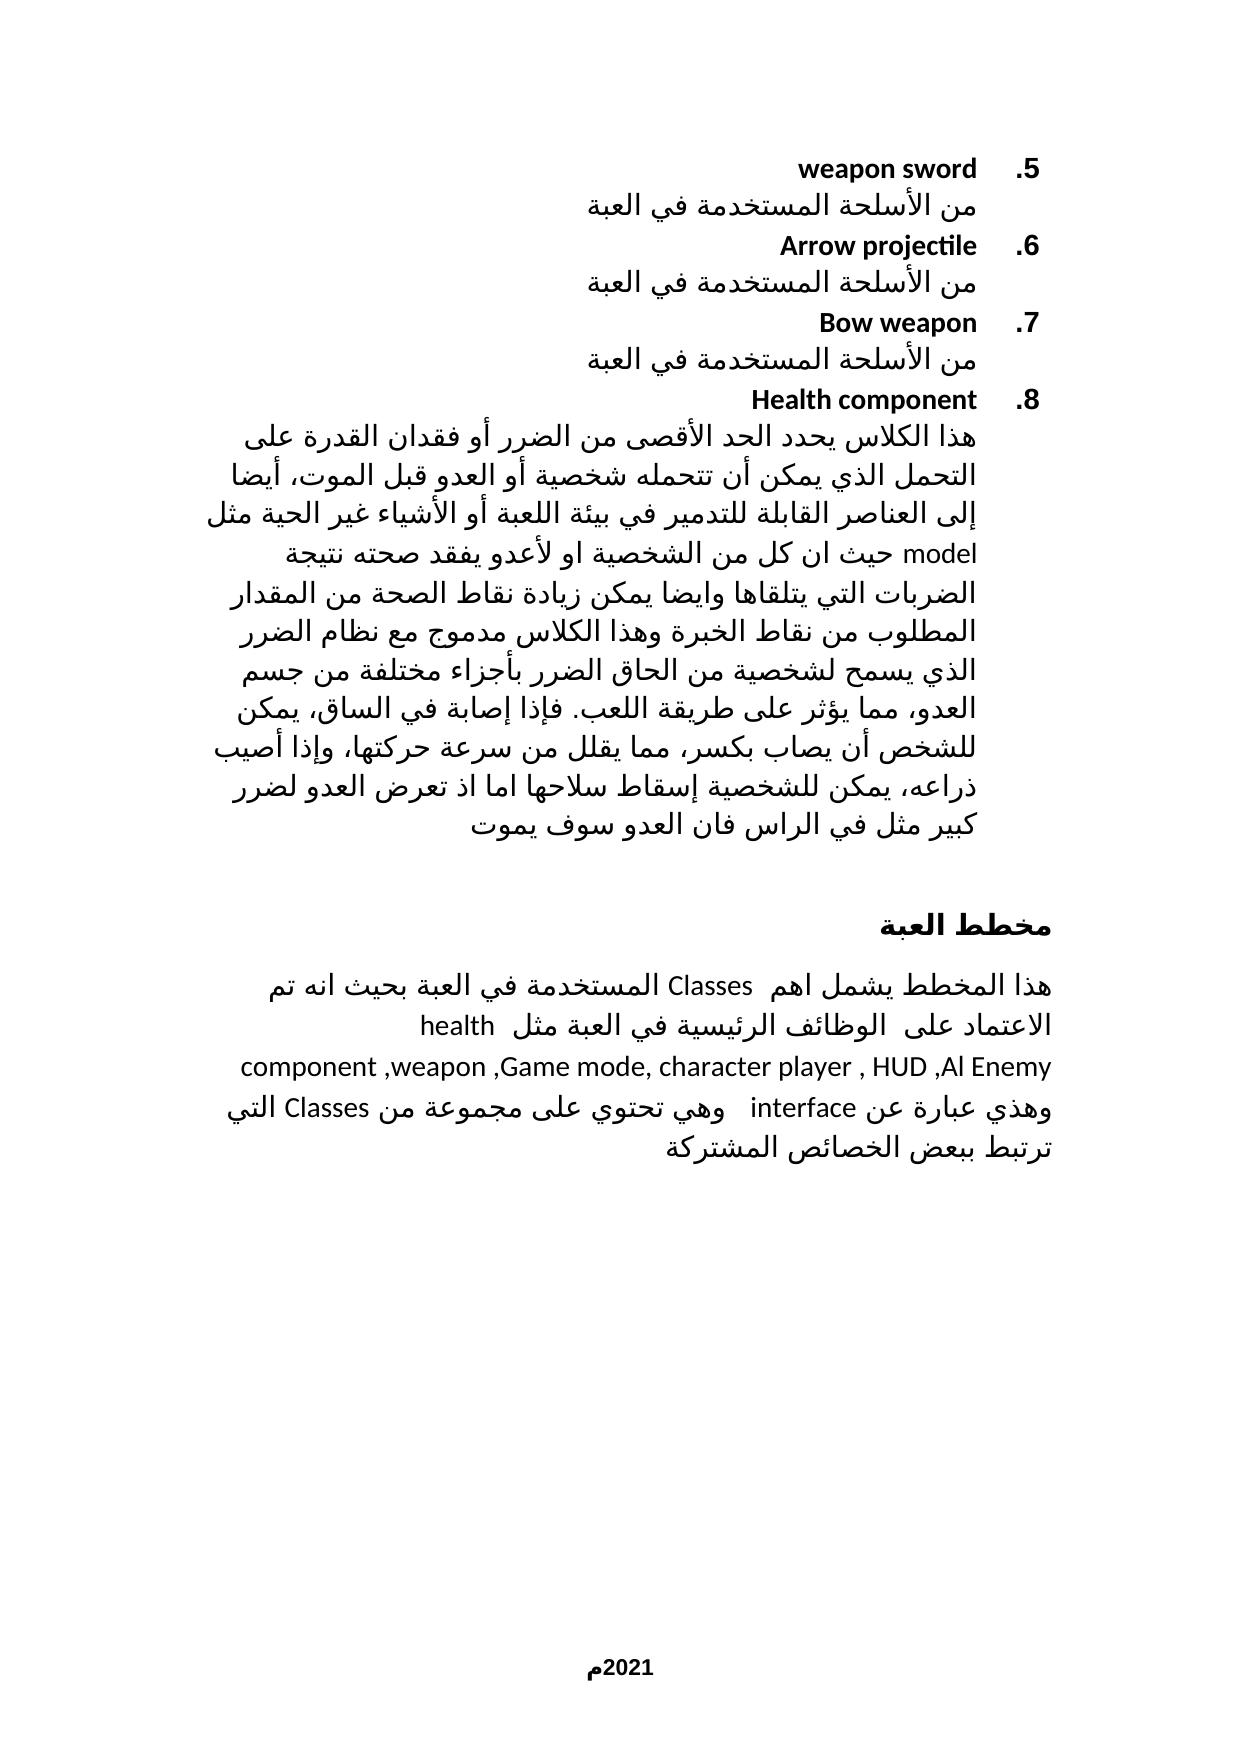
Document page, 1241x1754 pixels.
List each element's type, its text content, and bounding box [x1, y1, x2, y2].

list من الأسلحة المستخدمة في العبة [187, 342, 978, 376]
list من الأسلحة المستخدمة في العبة [187, 188, 978, 222]
list من الأسلحة المستخدمة في العبة [187, 265, 978, 299]
text هذا المخطط يشمل اهم Classes المستخدمة في العبة بحيث انه تم الاعتماد على الوظائف الرئيسية في العبة مثل health component ,weapon ,Game mode, character player , HUD ,Al Enemy وهذي عبارة عن interface وهي تحتوي على مجموعة من Classes التي ترتبط ببعض الخصائص المشتركة [187, 967, 1053, 1163]
text مخطط العبة [187, 907, 1053, 941]
list Health component [187, 381, 1015, 417]
list weapon sword [187, 150, 1015, 186]
list Bow weapon [187, 304, 1015, 339]
list Arrow projectile [187, 227, 1015, 263]
list هذا الكلاس يحدد الحد الأقصى من الضرر أو فقدان القدرة على التحمل الذي يمكن أن تتحمله شخصية أو العدو قبل الموت، أيضا إلى العناصر القابلة للتدمير في بيئة اللعبة أو الأشياء غير الحية مثل model حيث ان كل من الشخصية او لأعدو يفقد صحته نتيجة الضربات التي يتلقاها وايضا يمكن زيادة نقاط الصحة من المقدار المطلوب من نقاط الخبرة وهذا الكلاس مدموج مع نظام الضرر الذي يسمح لشخصية من الحاق الضرر بأجزاء مختلفة من جسم العدو، مما يؤثر على طريقة اللعب. فإذا إصابة في الساق، يمكن للشخص أن يصاب بكسر، مما يقلل من سرعة حركتها، وإذا أصيب ذراعه، يمكن للشخصية إسقاط سلاحها اما اذ تعرض العدو لضرر كبير مثل في الراس فان العدو سوف يموت [187, 419, 978, 841]
